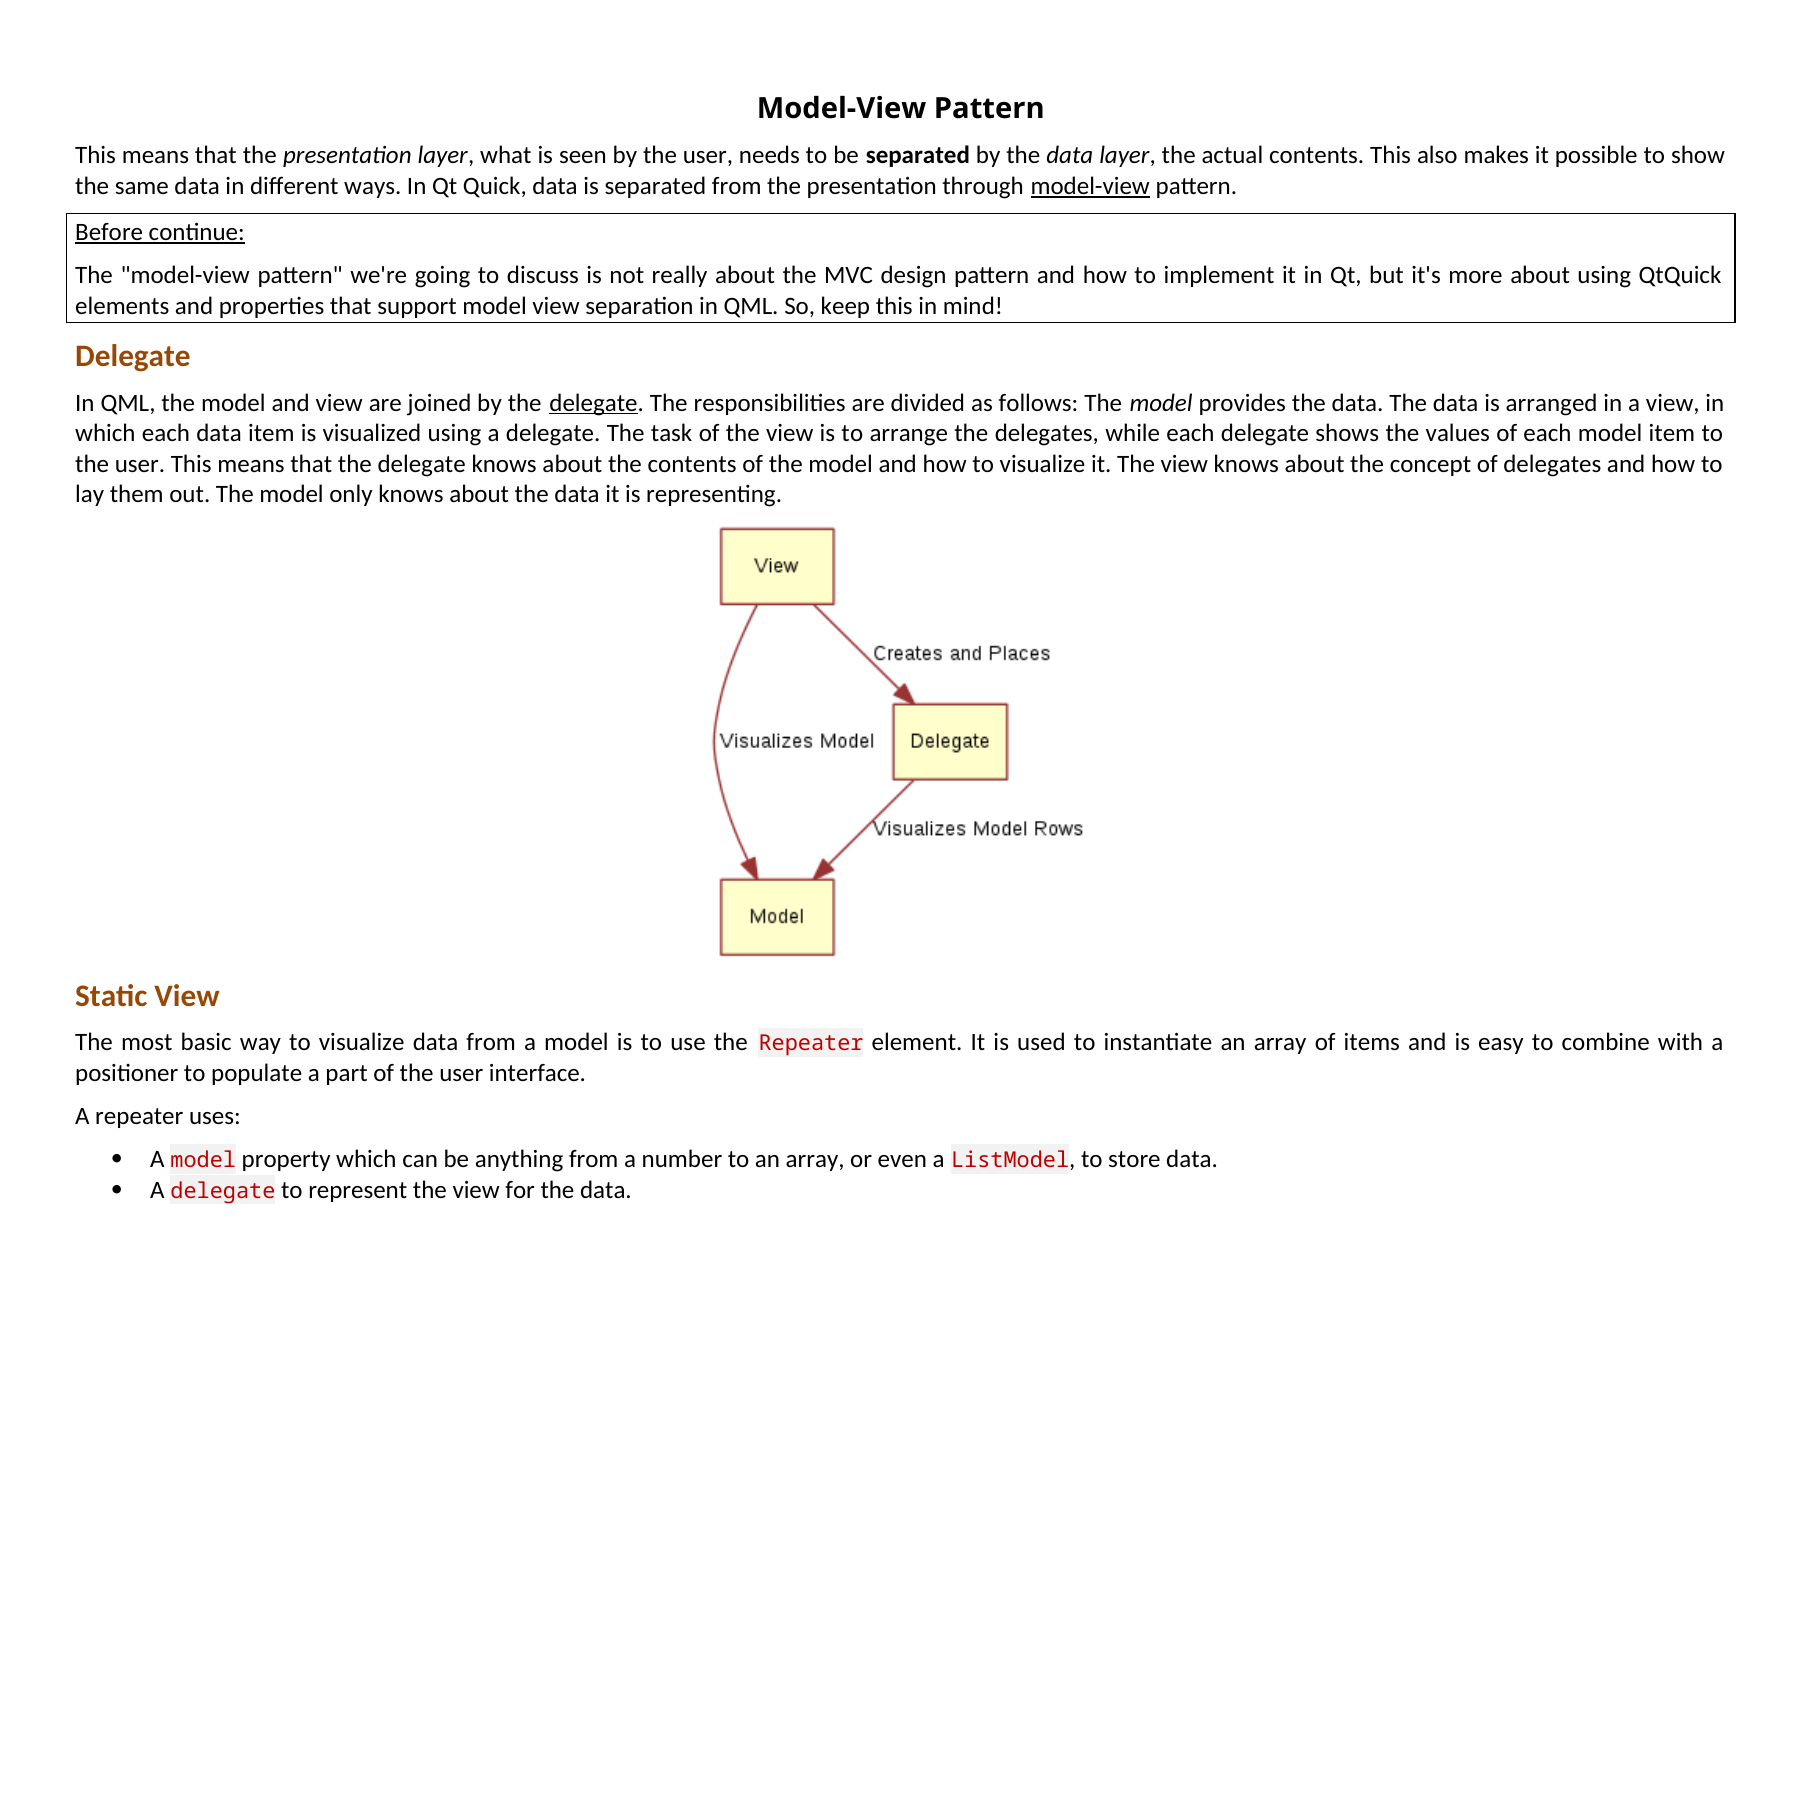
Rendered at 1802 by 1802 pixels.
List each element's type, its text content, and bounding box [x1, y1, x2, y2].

picture [706, 521, 1095, 964]
list A delegate to represent the view for the data. [112, 1174, 1726, 1204]
list A model property which can be anything from a number to an array, or even a ListModel, to store data. [112, 1143, 1726, 1174]
subtitle Model-View Pattern [75, 87, 1726, 127]
subtitle Delegate [75, 336, 1726, 374]
text Before continue: [67, 214, 1734, 247]
text A repeater uses: [75, 1100, 1726, 1131]
subtitle Static View [75, 976, 1726, 1014]
text In QML, the model and view are joined by the delegate. The responsibilities are divided as follows: The model provides the data. The data is arranged in a view, in which each data item is visualized using a delegate. The task of the view is to arrange the delegates, while each delegate shows the values of each model item to the user. This means that the delegate knows about the contents of the model and how to visualize it. The view knows about the concept of delegates and how to lay them out. The model only knows about the data it is representing. [75, 387, 1726, 509]
text The most basic way to visualize data from a model is to use the Repeater element. It is used to instantiate an array of items and is easy to combine with a positioner to populate a part of the user interface. [75, 1027, 1726, 1088]
text The "model-view pattern" we're going to discuss is not really about the MVC design pattern and how to implement it in Qt, but it's more about using QtQuick elements and properties that support model view separation in QML. So, keep this in mind! [67, 256, 1734, 322]
text This means that the presentation layer, what is seen by the user, needs to be separated by the data layer, the actual contents. This also makes it possible to show the same data in different ways. In Qt Quick, data is separated from the presentation through model-view pattern. [75, 140, 1726, 201]
